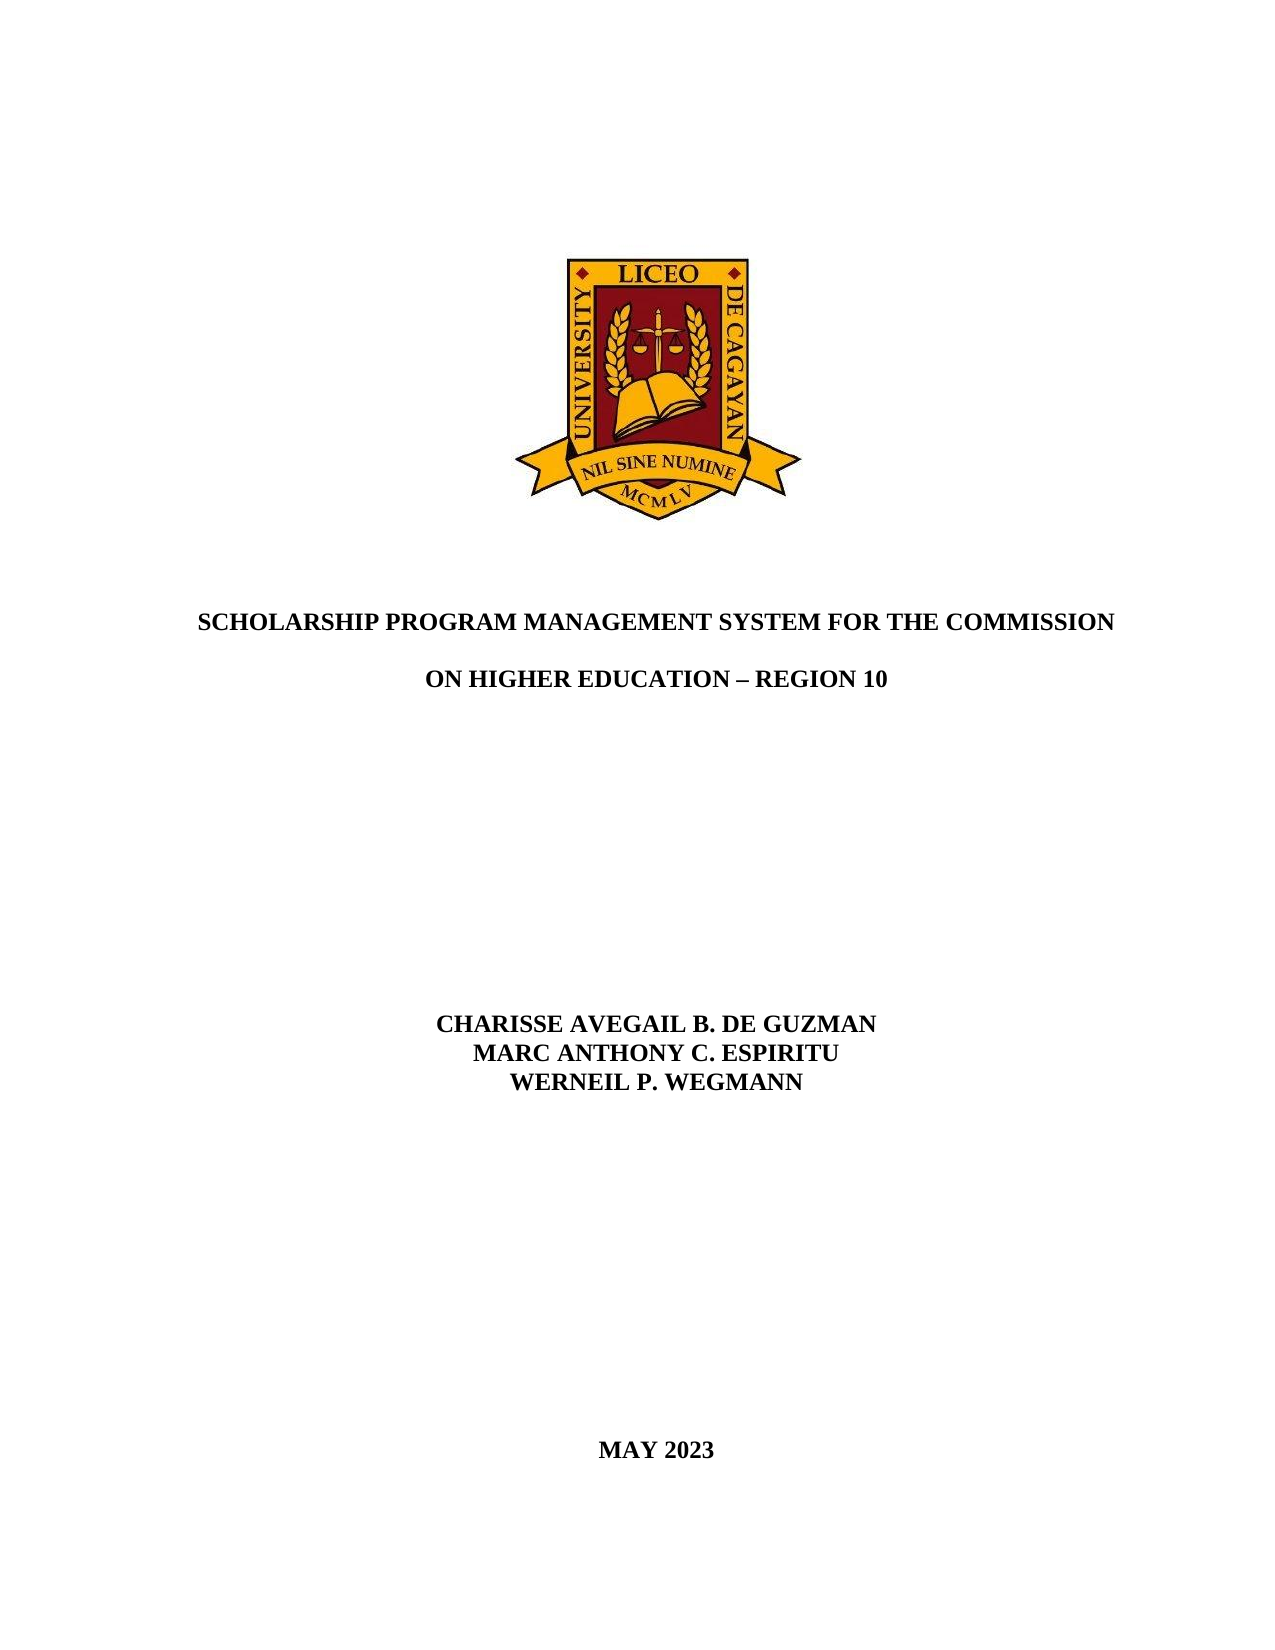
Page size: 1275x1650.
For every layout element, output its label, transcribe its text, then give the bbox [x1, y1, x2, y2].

text CHARISSE AVEGAIL B. DE GUZMAN [187, 1009, 1125, 1038]
picture [464, 198, 849, 583]
text SCHOLARSHIP PROGRAM MANAGEMENT SYSTEM FOR THE COMMISSION ON HIGHER EDUCATION – REGION 10 [187, 607, 1125, 693]
text WERNEIL P. WEGMANN [187, 1067, 1125, 1263]
text MARC ANTHONY C. ESPIRITU [187, 1038, 1125, 1067]
text MAY 2023 [187, 1436, 1125, 1464]
